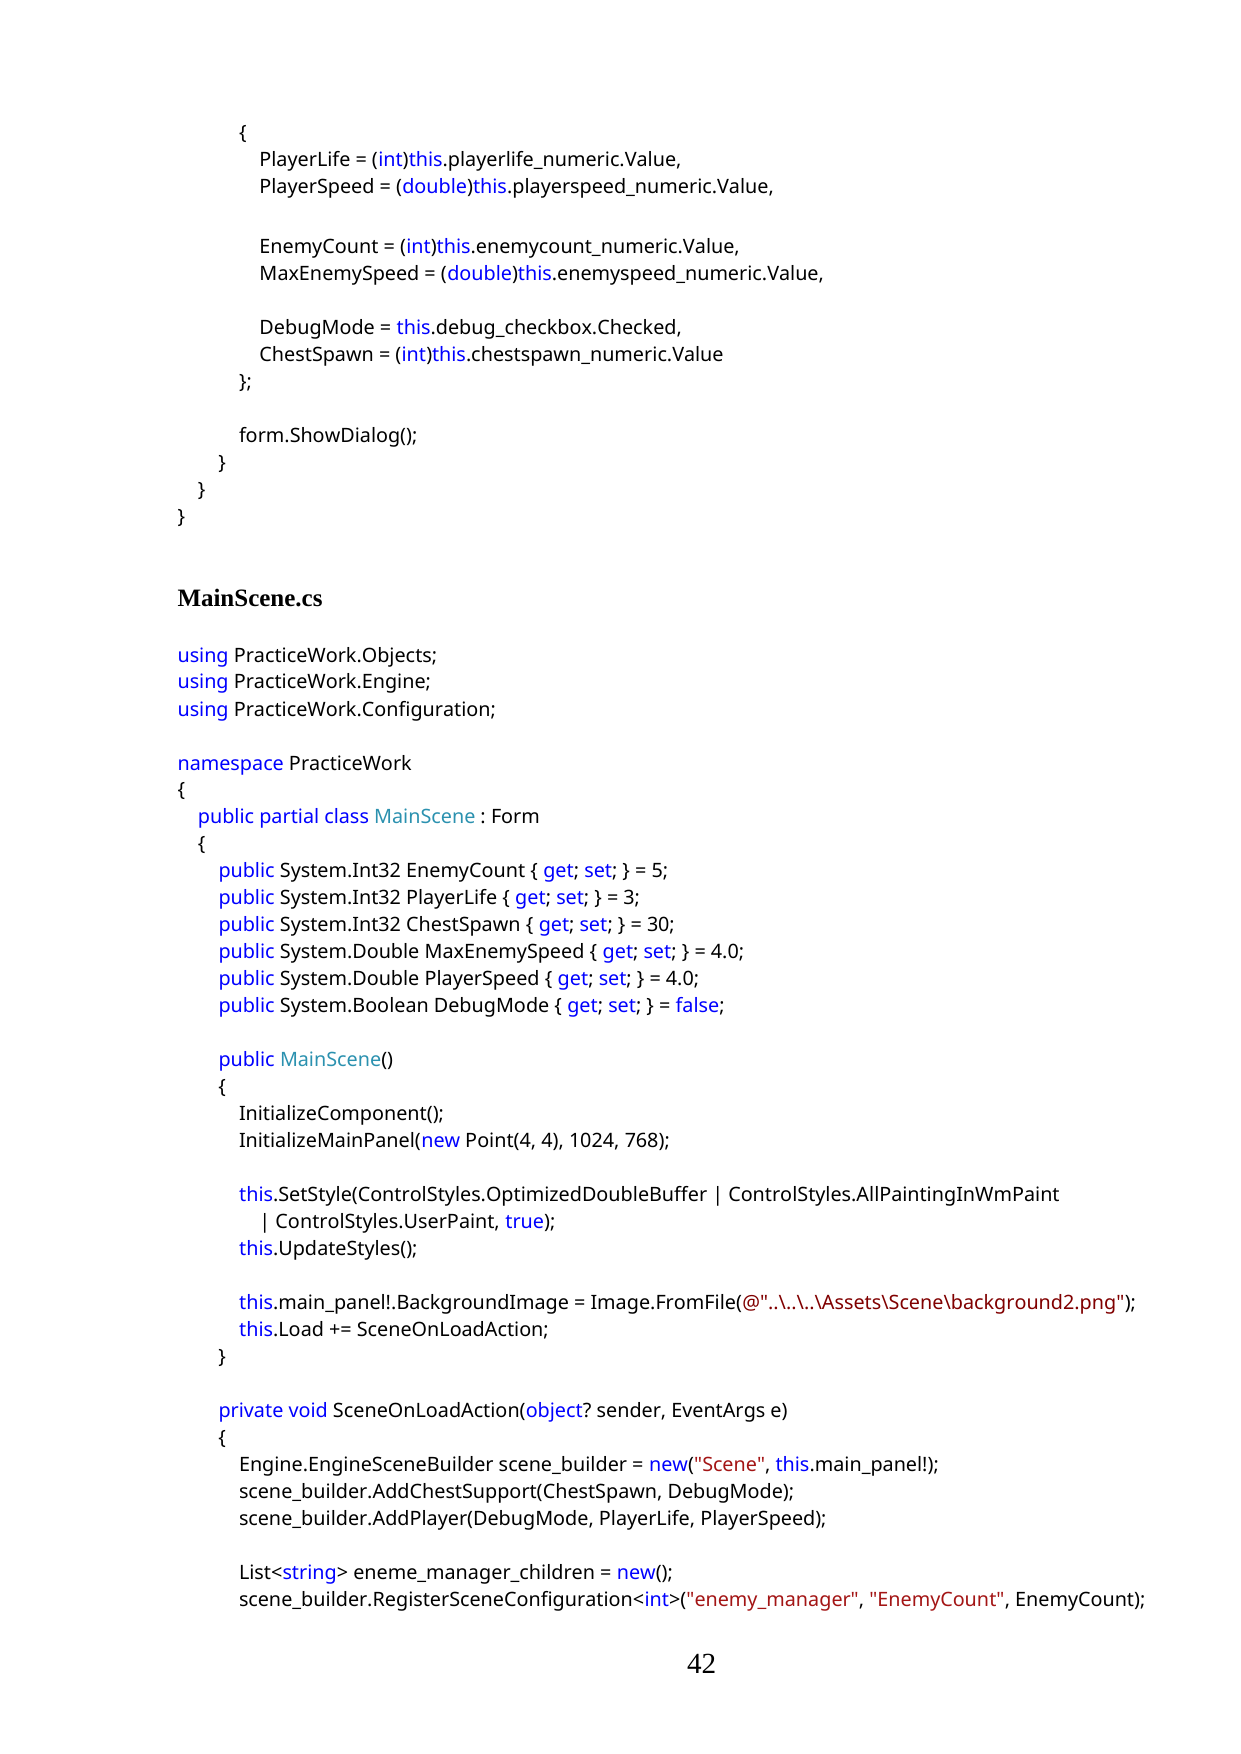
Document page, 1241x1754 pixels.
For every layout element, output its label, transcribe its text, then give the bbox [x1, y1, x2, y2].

text scene_builder.AddPlayer(DebugMode, PlayerLife, PlayerSpeed); [177, 1504, 1152, 1531]
text { [177, 830, 1152, 857]
text public System.Double PlayerSpeed { get; set; } = 4.0; [177, 964, 1152, 992]
text }; [177, 367, 1152, 394]
text namespace PracticeWork [177, 749, 1152, 776]
text MaxEnemySpeed = (double)this.enemyspeed_numeric.Value, [177, 259, 1152, 287]
text PlayerLife = (int)this.playerlife_numeric.Value, [177, 145, 1152, 172]
text { [177, 776, 1152, 803]
text } [177, 502, 1152, 529]
text this.SetStyle(ControlStyles.OptimizedDoubleBuffer | ControlStyles.AllPaintingInWmPaint [177, 1180, 1152, 1207]
text EnemyCount = (int)this.enemycount_numeric.Value, [177, 233, 1152, 259]
text public System.Int32 ChestSpawn { get; set; } = 30; [177, 911, 1152, 938]
text InitializeComponent(); [177, 1099, 1152, 1126]
text } [177, 448, 1152, 475]
text using PracticeWork.Configuration; [177, 695, 1152, 722]
text form.ShowDialog(); [177, 421, 1152, 448]
text scene_builder.AddChestSupport(ChestSpawn, DebugMode); [177, 1477, 1152, 1504]
text ChestSpawn = (int)this.chestspawn_numeric.Value [177, 341, 1152, 367]
text public System.Int32 EnemyCount { get; set; } = 5; [177, 857, 1152, 884]
text using PracticeWork.Engine; [177, 668, 1152, 695]
text public MainScene() [177, 1046, 1152, 1072]
text this.UpdateStyles(); [177, 1234, 1152, 1261]
text MainScene.cs [177, 583, 1152, 612]
text | ControlStyles.UserPaint, true); [177, 1207, 1152, 1234]
text PlayerSpeed = (double)this.playerspeed_numeric.Value, [177, 172, 1152, 199]
text using PracticeWork.Objects; [177, 641, 1152, 668]
text public System.Int32 PlayerLife { get; set; } = 3; [177, 884, 1152, 911]
text } [177, 475, 1152, 502]
text { [177, 118, 1152, 145]
text { [177, 1423, 1152, 1450]
text public System.Double MaxEnemySpeed { get; set; } = 4.0; [177, 938, 1152, 964]
text public partial class MainScene : Form [177, 803, 1152, 830]
text this.main_panel!.BackgroundImage = Image.FromFile(@"..\..\..\Assets\Scene\background2.png"); [177, 1288, 1152, 1315]
text DebugMode = this.debug_checkbox.Checked, [177, 313, 1152, 341]
text private void SceneOnLoadAction(object? sender, EventArgs e) [177, 1396, 1152, 1423]
text public System.Boolean DebugMode { get; set; } = false; [177, 992, 1152, 1018]
text Engine.EngineSceneBuilder scene_builder = new("Scene", this.main_panel!); [177, 1450, 1152, 1477]
text scene_builder.RegisterSceneConfiguration<int>("enemy_manager", "EnemyCount", EnemyCount); [177, 1585, 1152, 1612]
text List<string> eneme_manager_children = new(); [177, 1558, 1152, 1585]
text { [177, 1072, 1152, 1099]
text InitializeMainPanel(new Point(4, 4), 1024, 768); [177, 1126, 1152, 1153]
text } [177, 1342, 1152, 1369]
text this.Load += SceneOnLoadAction; [177, 1315, 1152, 1342]
